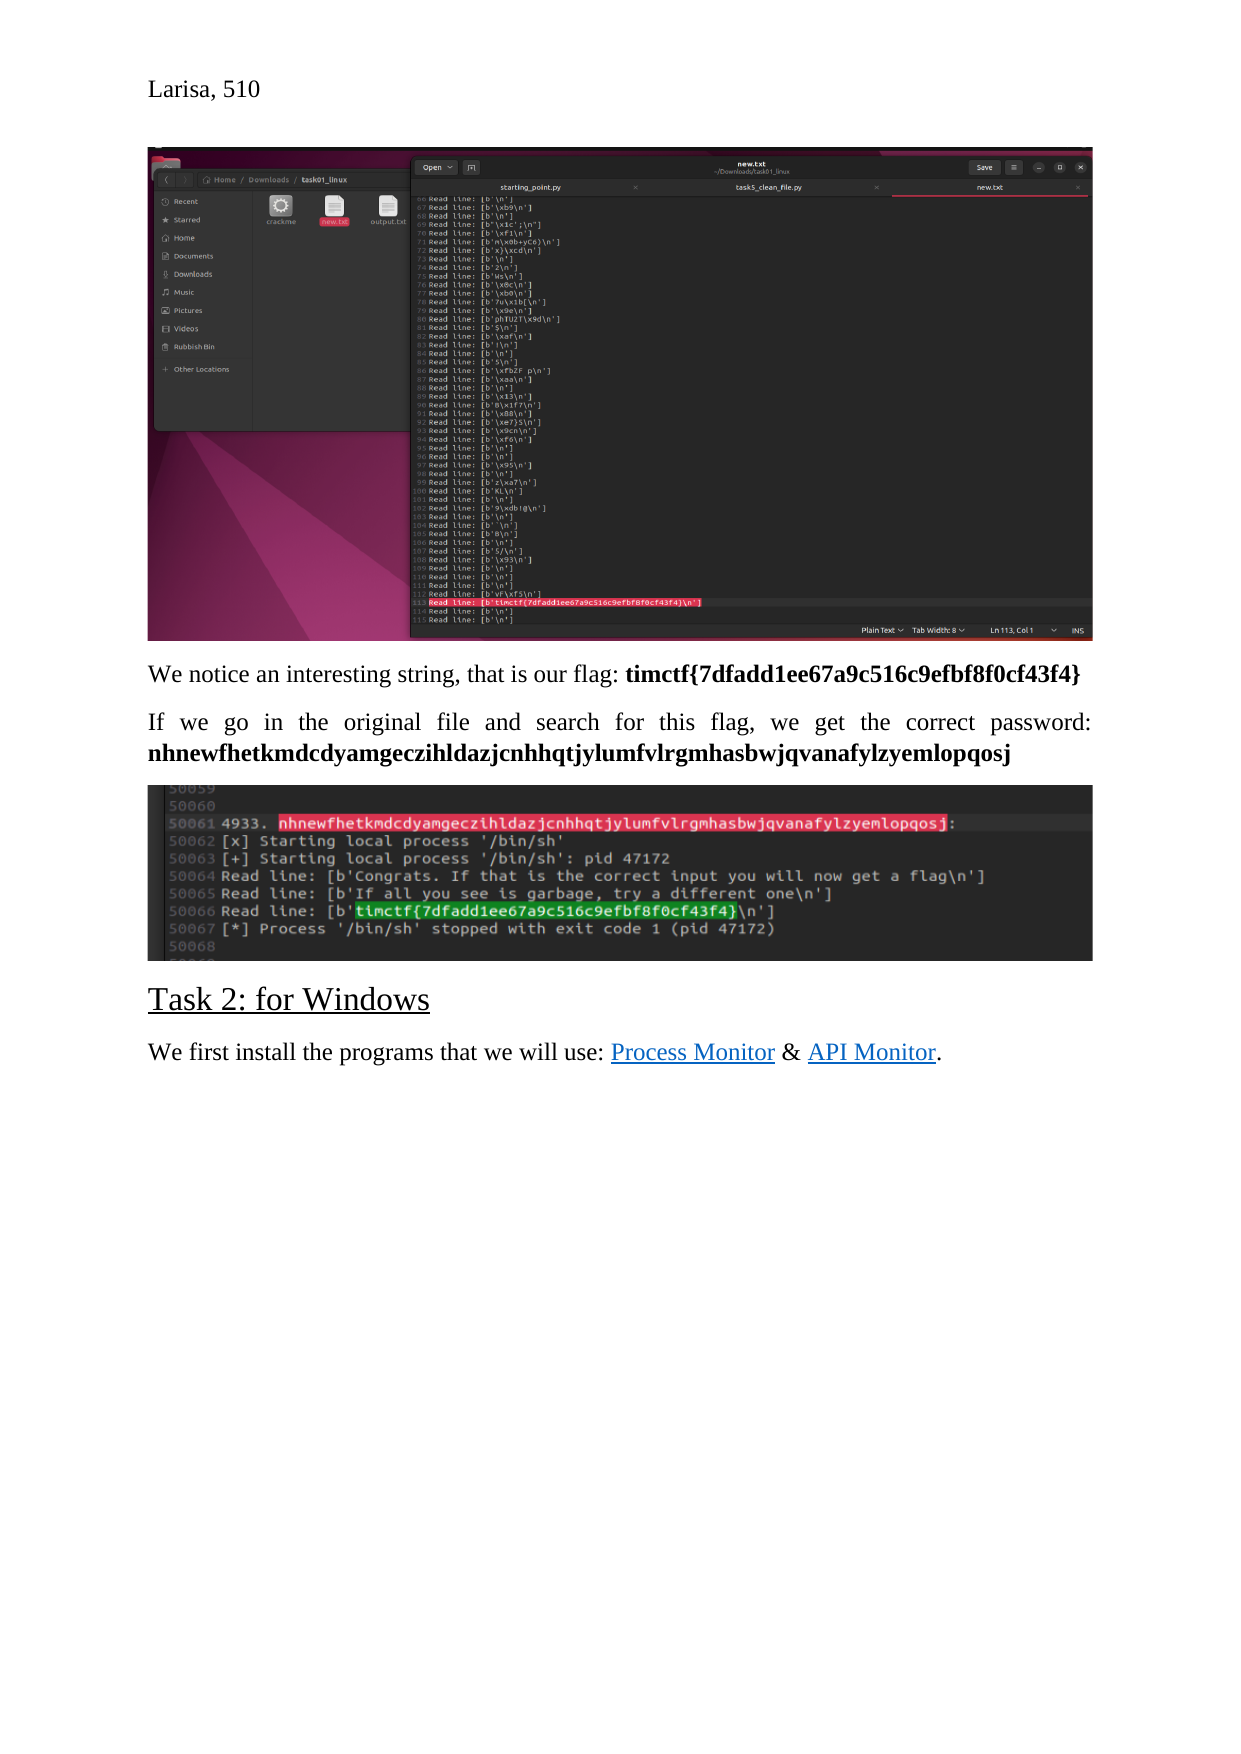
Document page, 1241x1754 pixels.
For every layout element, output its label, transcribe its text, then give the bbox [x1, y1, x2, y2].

picture [147, 785, 1093, 961]
text We notice an interesting string, that is our flag: timctf{7dfadd1ee67a9c516c9efbf8f0cf43f4} [148, 659, 1093, 688]
text If we go in the original file and search for this flag, we get the correct password: nhnewfhetkmdcdyamgeczihldazjcnhhqtjylumfvlrgmhasbwjqvanafylzyemlopqosj [148, 707, 1093, 766]
picture [147, 147, 1093, 641]
text Task 2: for Windows [148, 979, 1093, 1018]
text We first install the programs that we will use: Process Monitor & API Monitor. [148, 1037, 1093, 1066]
